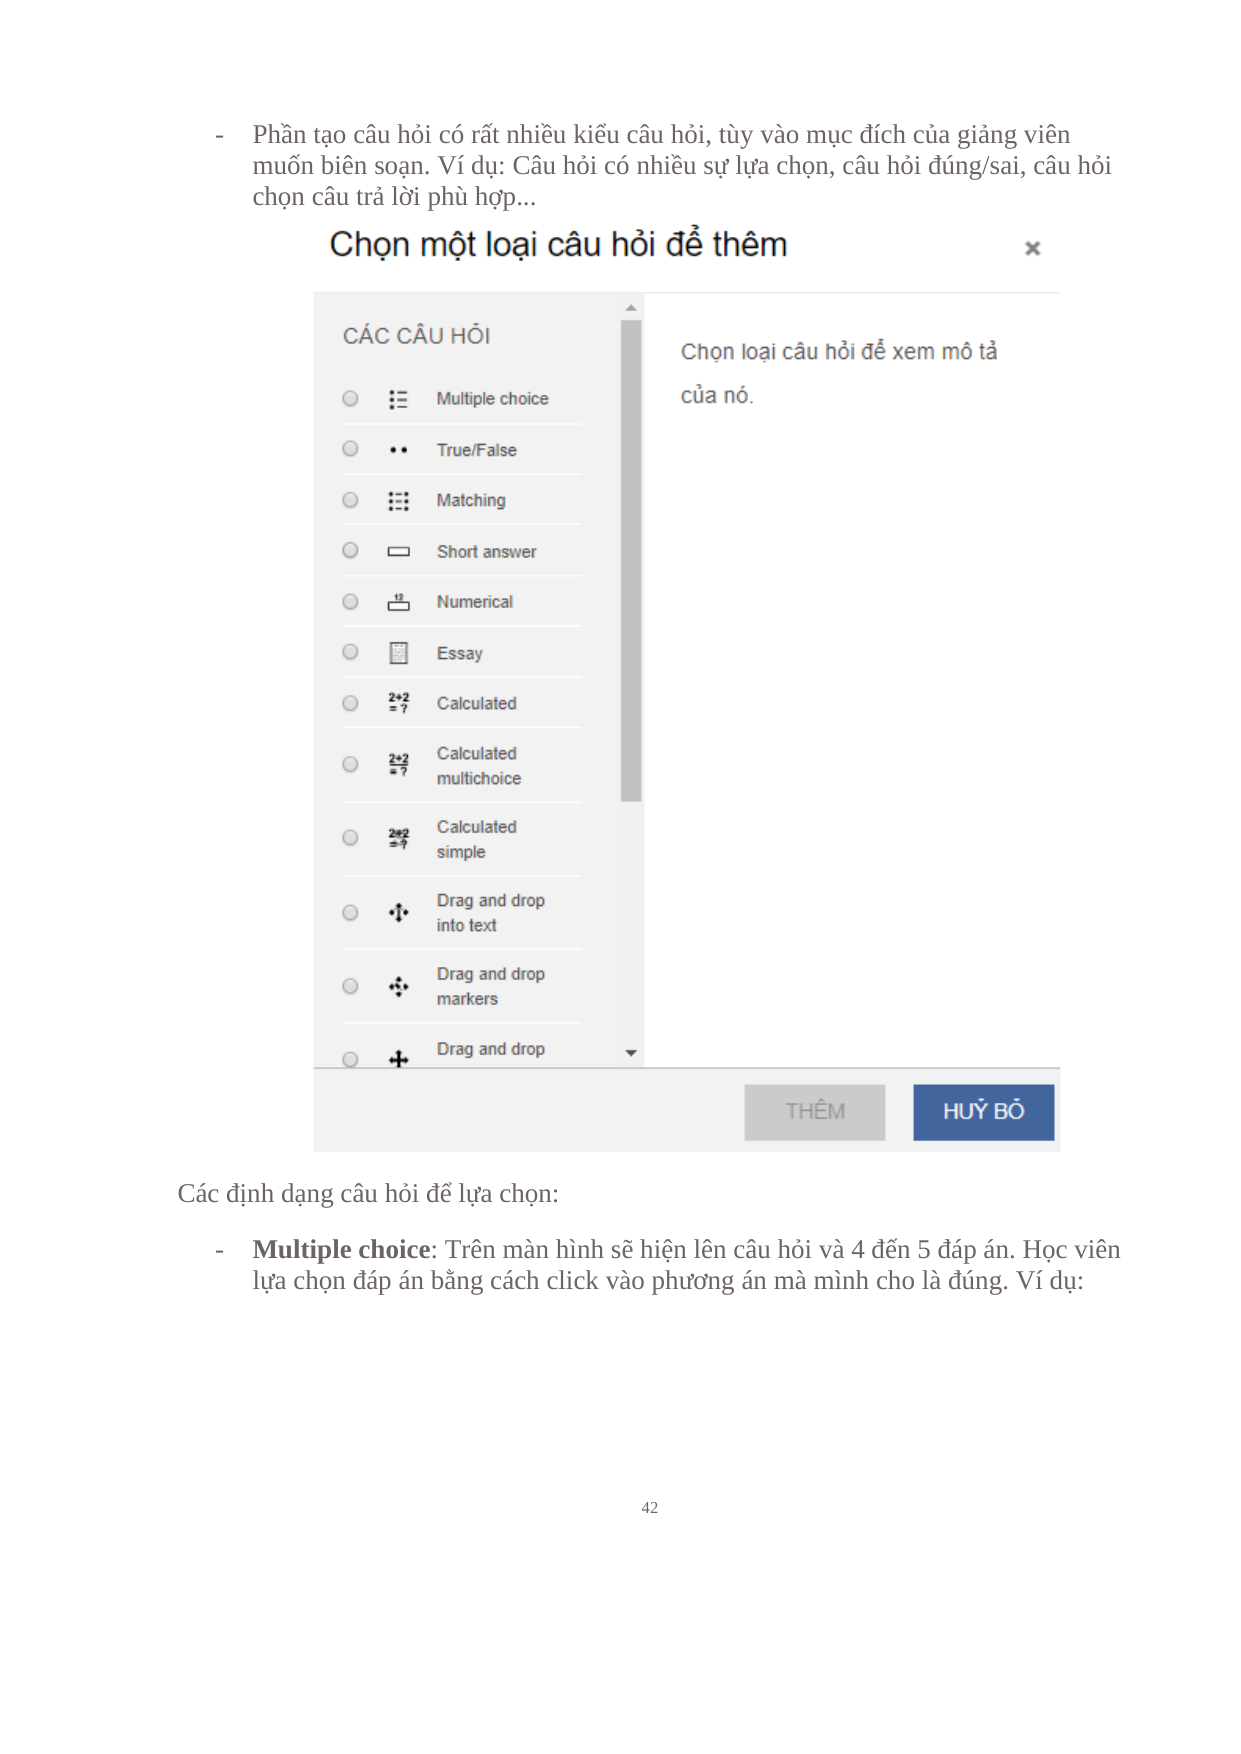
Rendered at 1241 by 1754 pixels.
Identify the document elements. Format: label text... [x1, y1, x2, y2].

picture [313, 211, 1061, 1152]
list Multiple choice: Trên màn hình sẽ hiện lên câu hỏi và 4 đến 5 đáp án. Học viên lựa chọn đáp án bằng cách click vào phương án mà mình cho là đúng. Ví dụ: [215, 1233, 1122, 1296]
text Các định dạng câu hỏi để lựa chọn: [177, 1177, 1122, 1208]
list Phần tạo câu hỏi có rất nhiều kiểu câu hỏi, tùy vào mục đích của giảng viên muốn biên soạn. Ví dụ: Câu hỏi có nhiều sự lựa chọn, câu hỏi đúng/sai, câu hỏi chọn câu trả lời phù hợp... [215, 118, 1122, 212]
